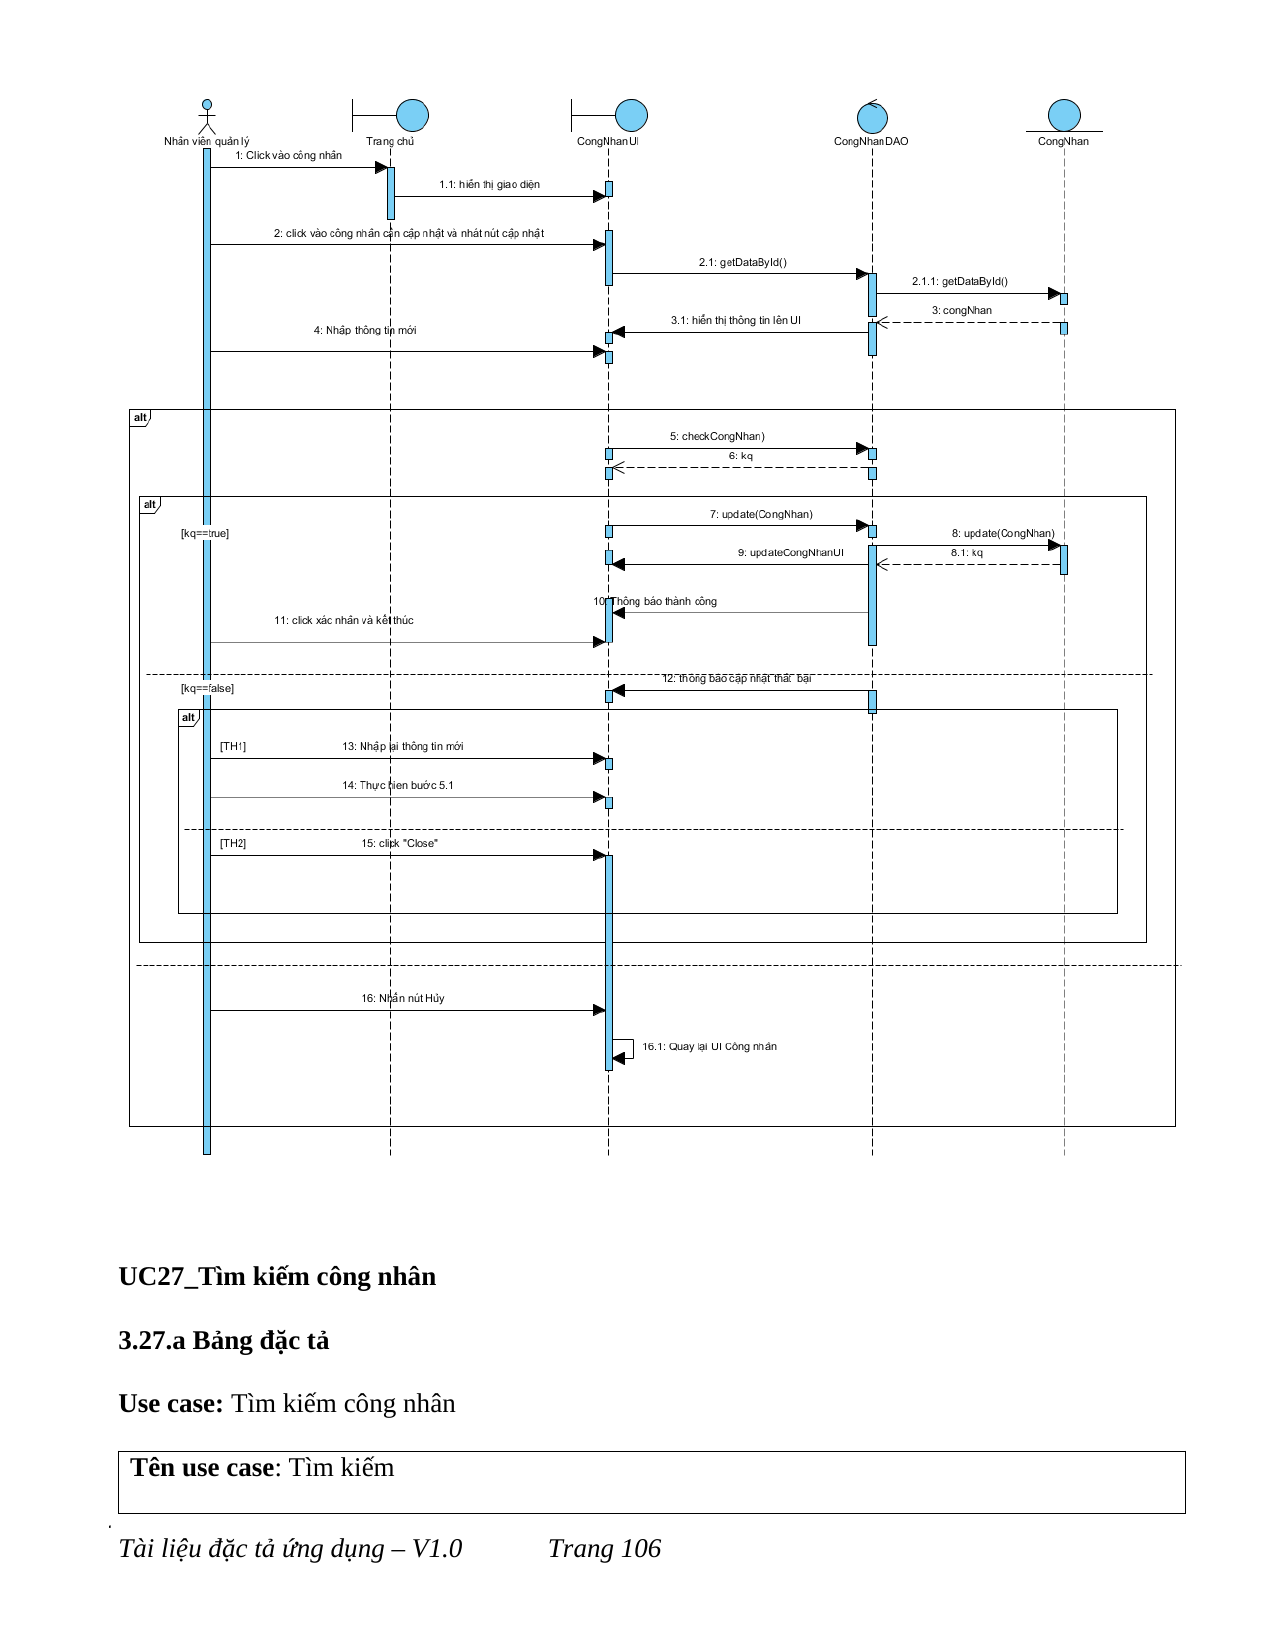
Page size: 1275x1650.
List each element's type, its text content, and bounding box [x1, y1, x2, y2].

text UC27_Tìm kiếm công nhân [118, 1261, 1186, 1292]
picture [118, 88, 1187, 1167]
text 3.27.a Bảng đặc tả [118, 1324, 1186, 1355]
table_header Tên use case: Tìm kiếm [119, 1452, 1185, 1512]
text Use case: Tìm kiếm công nhân [118, 1387, 1186, 1418]
